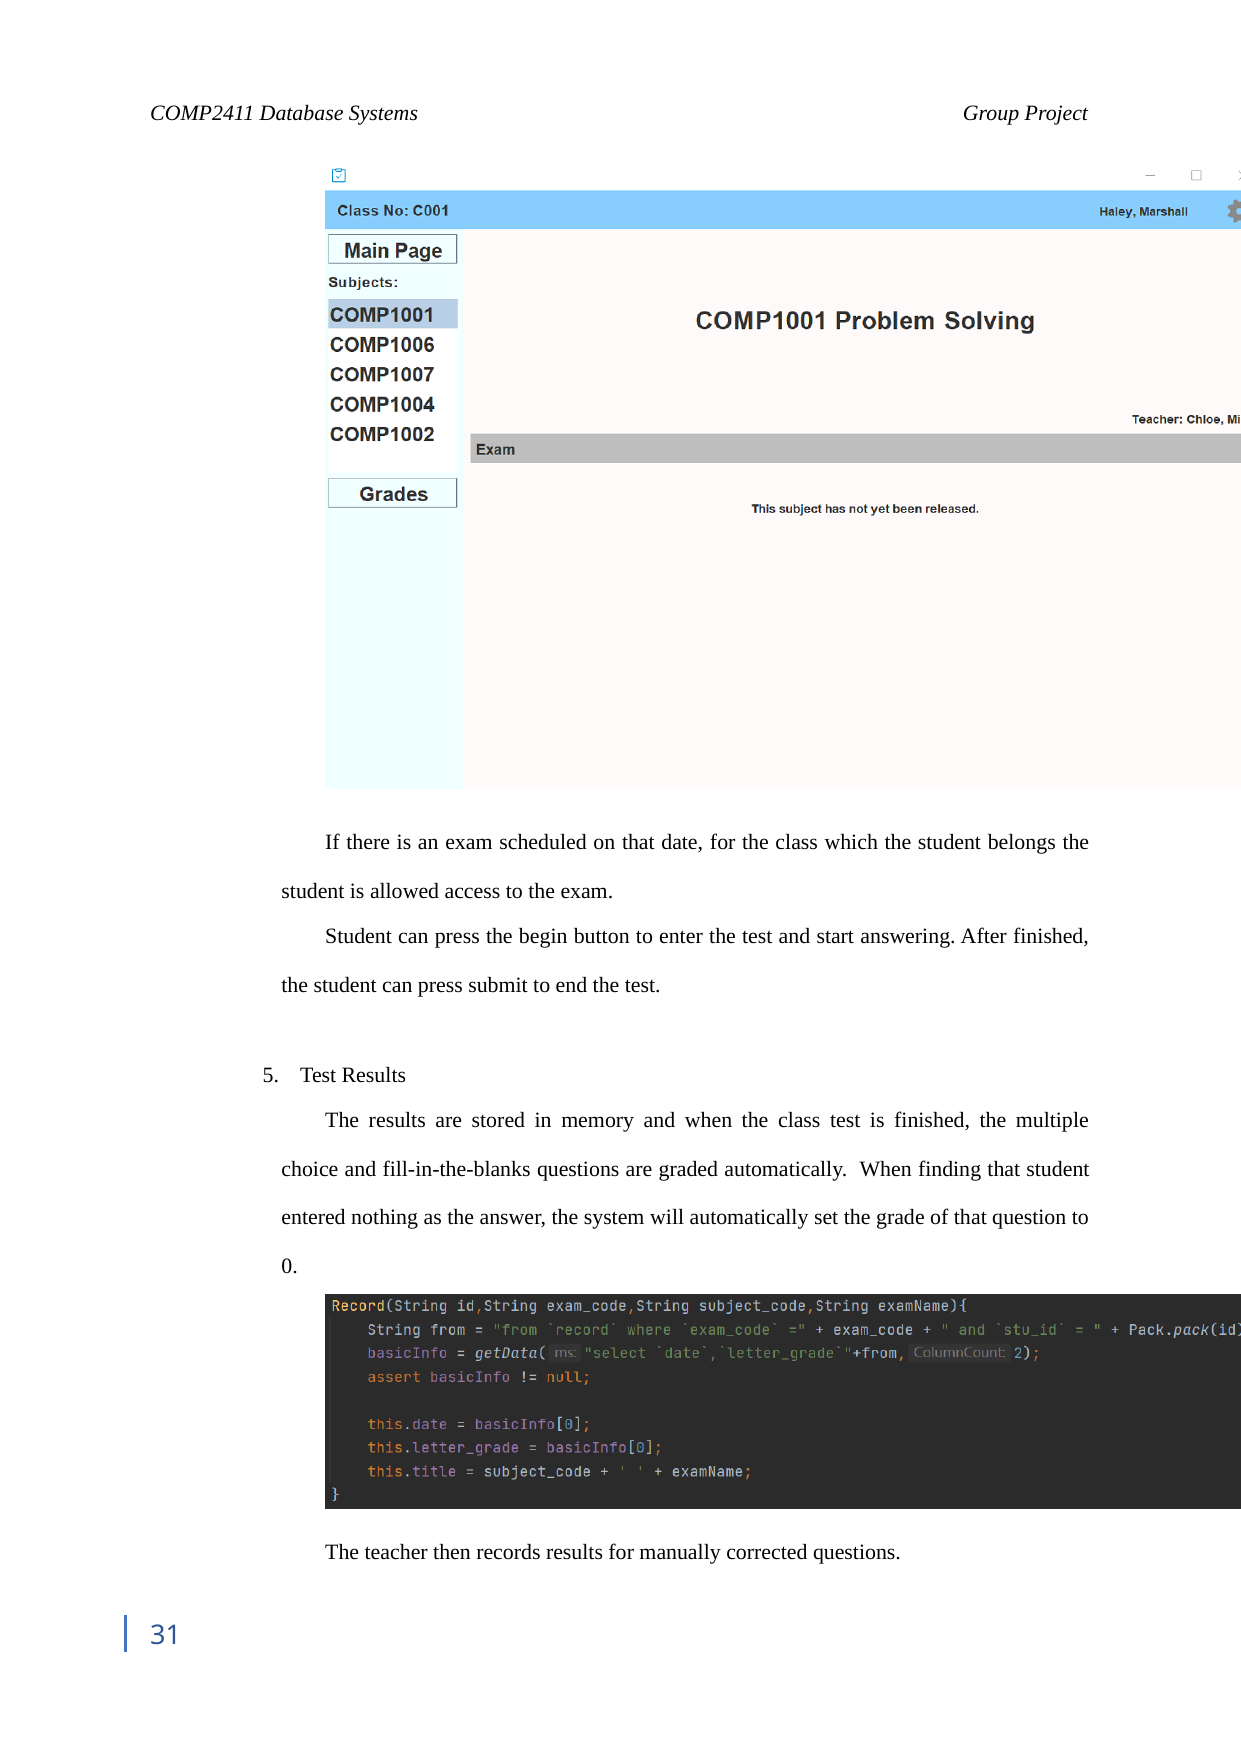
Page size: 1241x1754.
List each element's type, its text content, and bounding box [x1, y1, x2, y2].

picture [325, 1294, 1241, 1509]
text If there is an exam scheduled on that date, for the class which the student belongs the student is allowed access to the exam. [281, 825, 1090, 907]
picture [325, 162, 1241, 789]
text The teacher then records results for manually corrected questions. [281, 1535, 1090, 1568]
text The results are stored in memory and when the class test is finished, the multiple choice and fill-in-the-blanks questions are graded automatically. When finding that student entered nothing as the answer, the system will automatically set the grade of that question to 0. [281, 1103, 1090, 1282]
text Student can press the begin button to enter the test and start answering. After finished, the student can press submit to end the test. [281, 919, 1090, 1000]
list Test Results [262, 1058, 1090, 1091]
